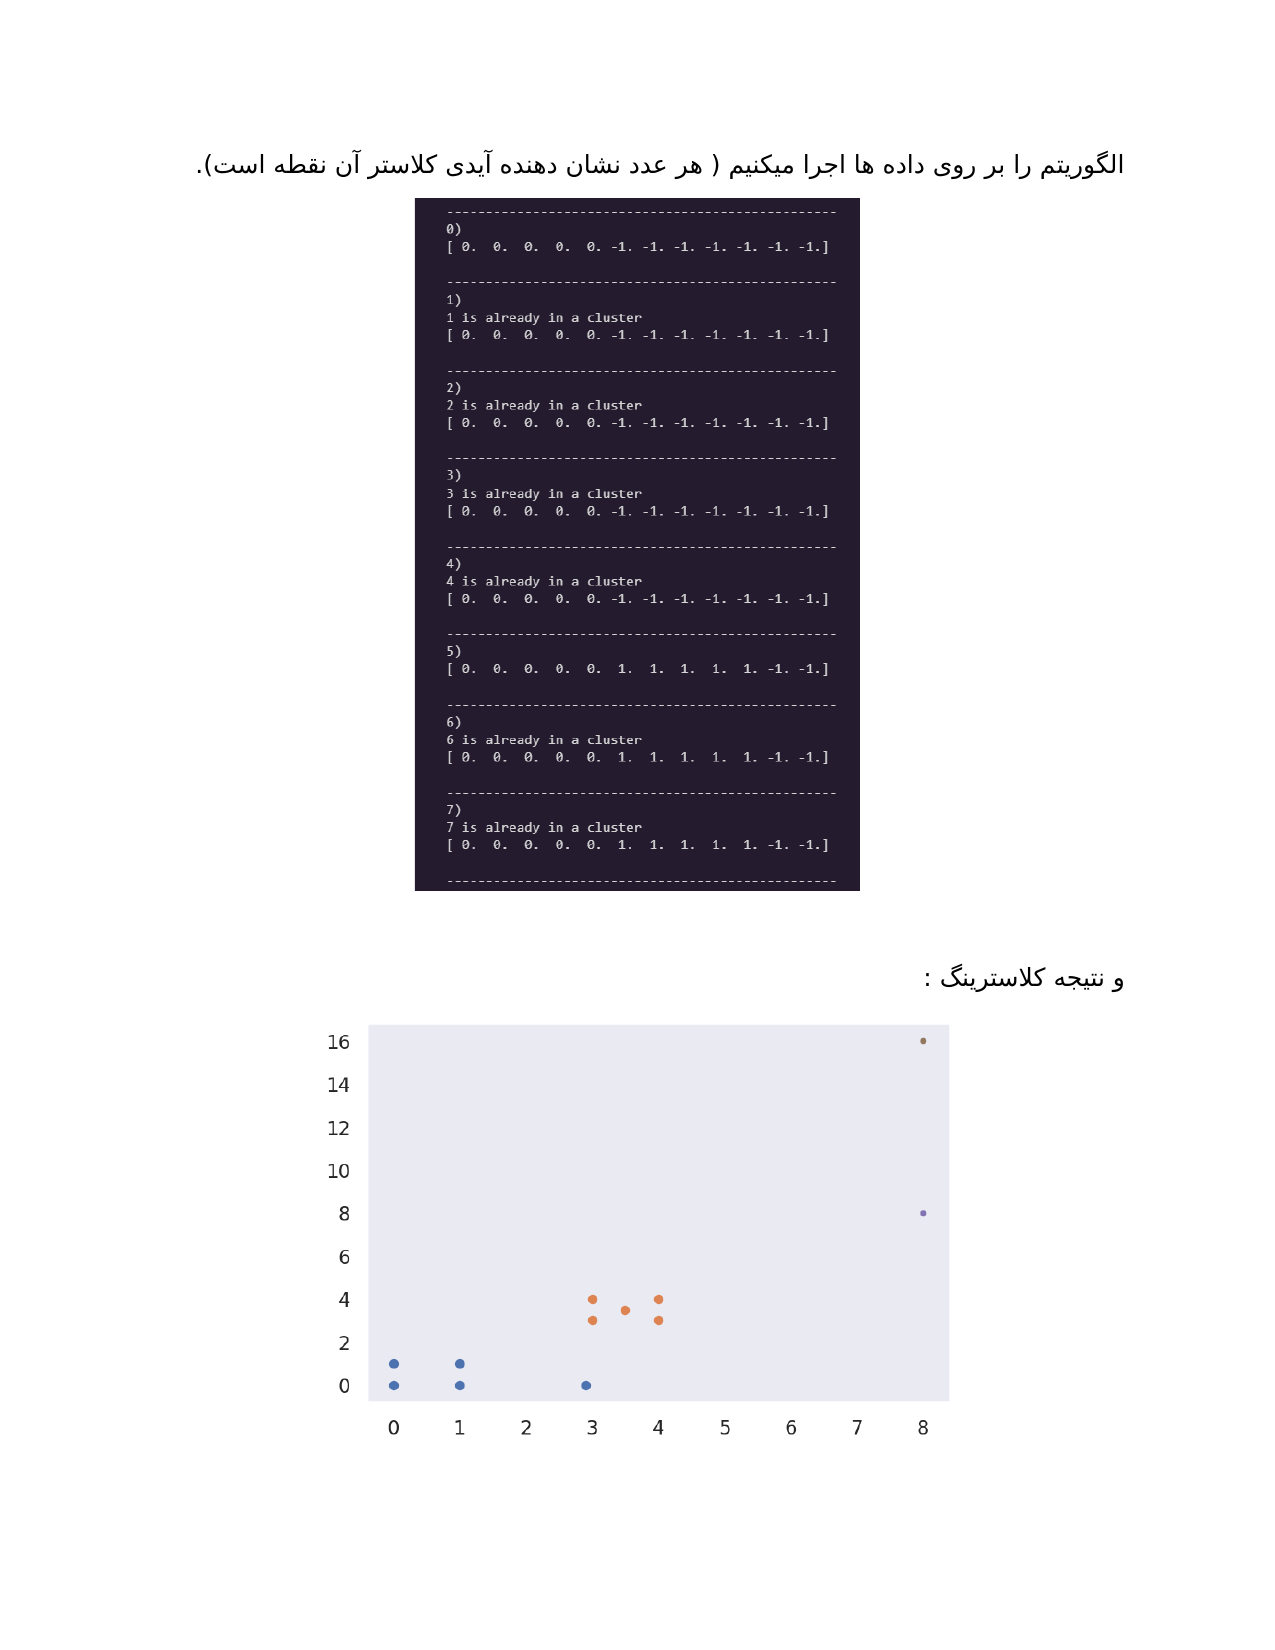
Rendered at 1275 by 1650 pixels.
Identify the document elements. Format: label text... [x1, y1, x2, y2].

picture [414, 198, 860, 891]
text و نتیجه کلاسترینگ : [150, 963, 1125, 992]
text الگوریتم را بر روی داده ها اجرا میکنیم ( هر عدد نشان دهنده آیدی کلاستر آن نقطه است). [150, 150, 1125, 179]
picture [313, 1011, 961, 1450]
